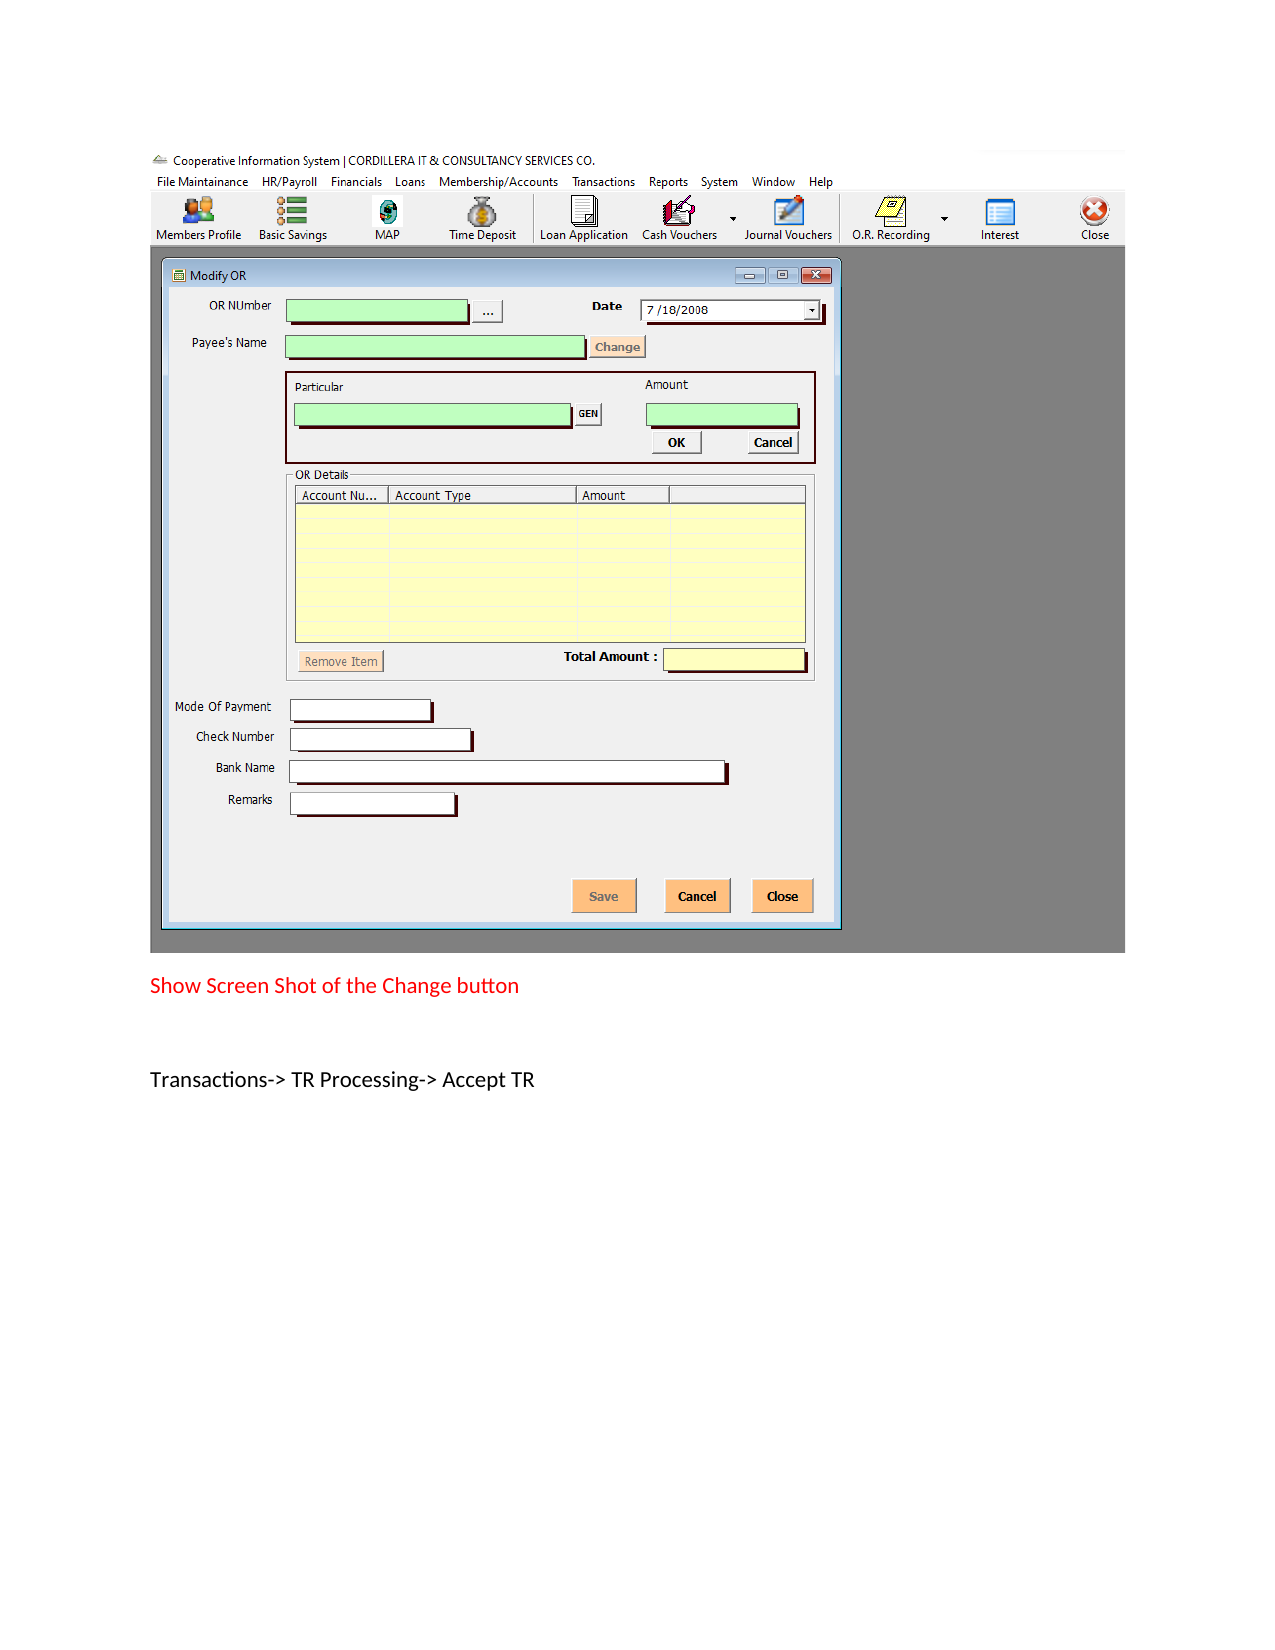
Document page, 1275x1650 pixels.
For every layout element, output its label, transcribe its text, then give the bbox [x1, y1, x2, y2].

list Show Screen Shot of the Change button [150, 971, 1125, 999]
text Transactions-> TR Processing-> Accept TR [150, 1065, 1125, 1093]
picture [150, 150, 1125, 953]
